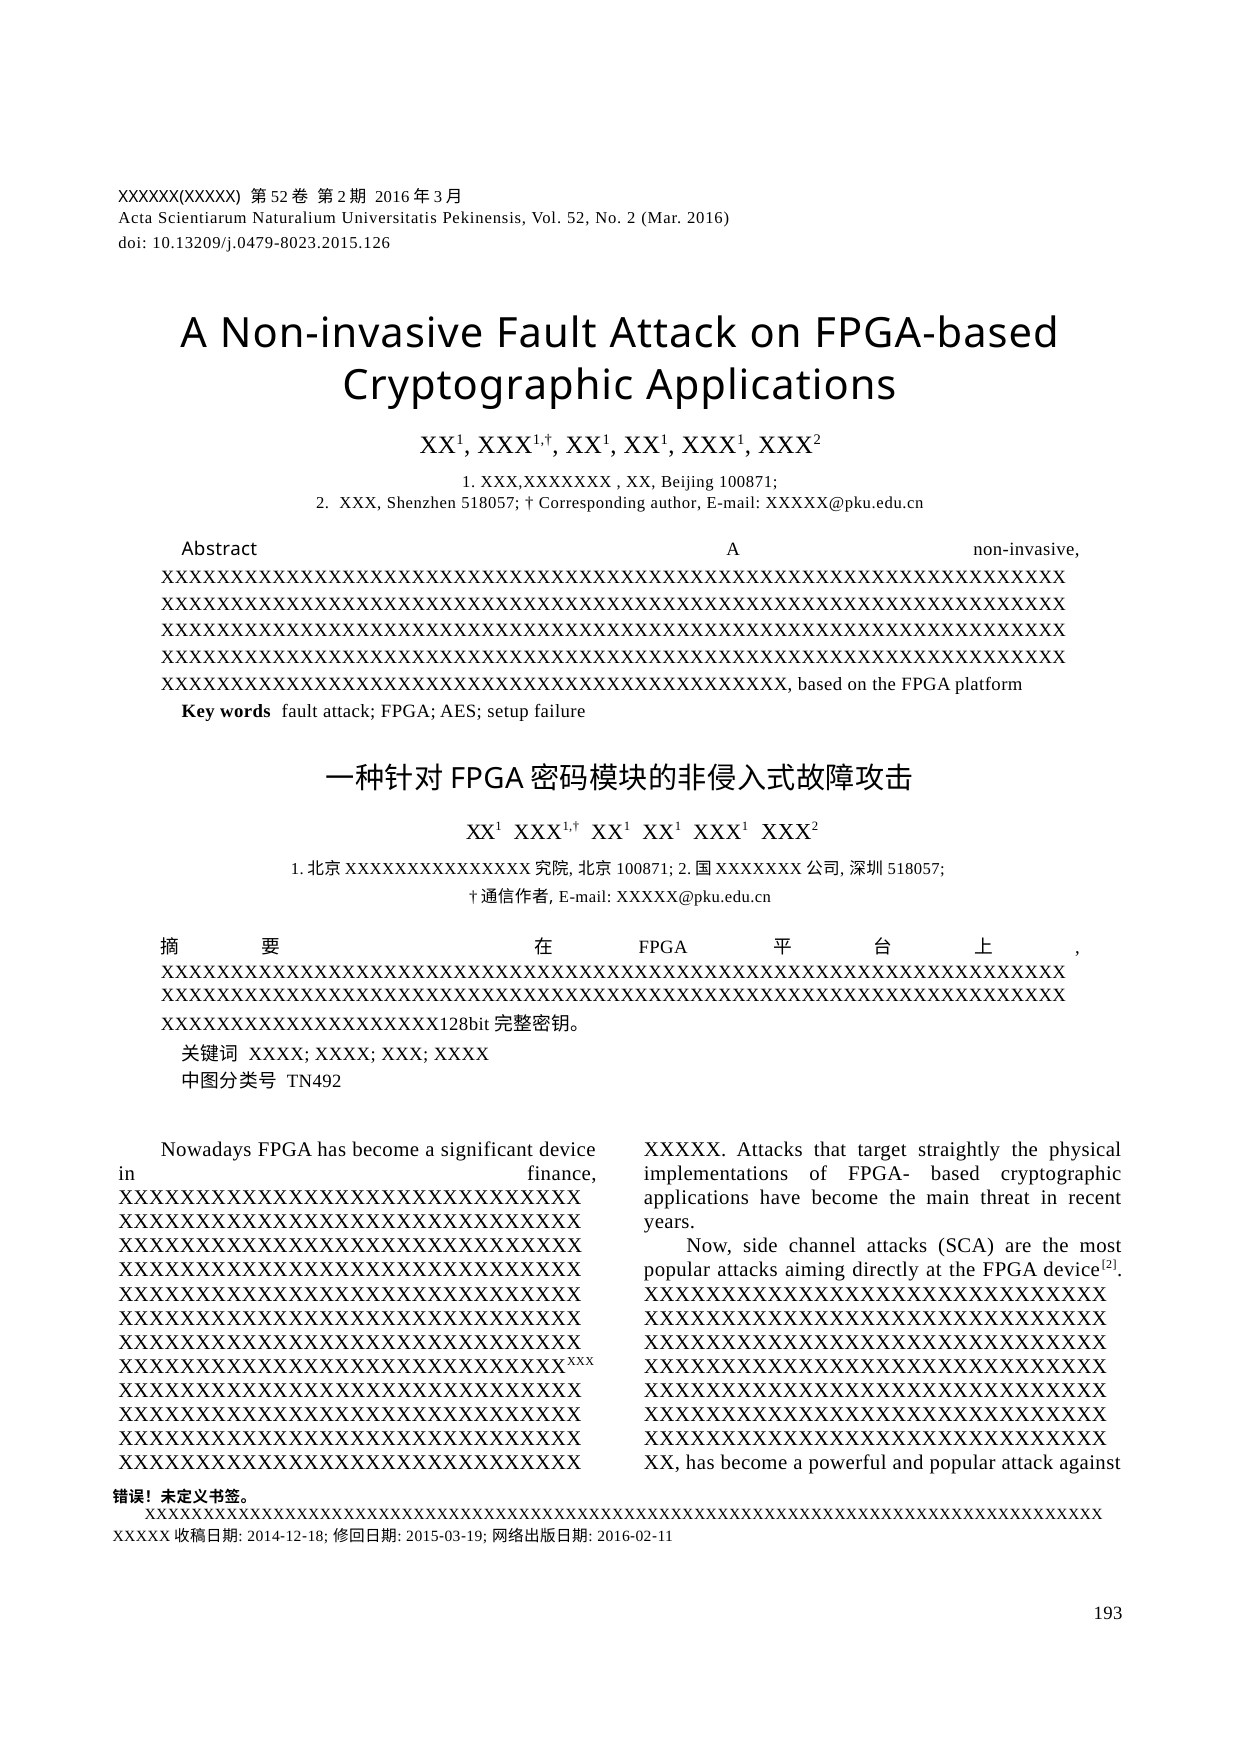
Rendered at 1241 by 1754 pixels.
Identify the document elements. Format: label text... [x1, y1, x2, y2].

text XX1, XXX1,†, XX1, XX1, XXX1, XXX2 [118, 431, 1122, 459]
text Nowadays FPGA has become a significant device in finance, XXXXXXXXXXXXXXXXXXXXXXXXXXXXXXXXXXXXXXXXXXXXXXXXXXXXXXXXXXXXXXXXXXXXXXXXXXXXXXXXXXXXXXXXXXXXXXXXXXXXXXXXXXXXXXXXXXXXXXXXXXXXXXXXXXXXXXXXXXXXXXXXXXXXXXXXXXXXXXXXXXXXXXXXXXXXXXXXXXXXXXXXXXXXXXXXXXXXXXXXXXXXXXXXXXXXXXXXXXXXXXXXXXXXXXXXXXXXXXXXXXXXXXXXXXXXXXXXXXXXXXXXXXXXXXXXXXXXXXXXXXXXXXXXXXXXXXXXXXXXXXXXXXXXXXXXXXXXXXXXXXXXXXXXXXXXXXXXXXXXXXXXXXXXXXXXXXXXXXXXXXXXXXX. Attacks that target straightly the physical implementations of FPGA- based cryptographic applications have become the main threat in recent years. [644, 1137, 1122, 1233]
text 摘要 在FPGA平台上, XXXXXXXXXXXXXXXXXXXXXXXXXXXXXXXXXXXXXXXXXXXXXXXXXXXXXXXXXXXXXXXXXXXXXXXXXXXXXXXXXXXXXXXXXXXXXXXXXXXXXXXXXXXXXXXXXXXXXXXXXXXXXXXXXXXXXXXXXXXXXXXXXXXXXX128bit完整密钥。 [161, 931, 1079, 1036]
text 中图分类号 TN492 [161, 1066, 1079, 1093]
text XXXXXX(XXXXX) 第52卷 第2期 2016年3月 [118, 183, 1122, 207]
text A Non-invasive Fault Attack on FPGA-based Cryptographic Applications [118, 306, 1122, 410]
text 关键词 XXXX; XXXX; XXX; XXXX [161, 1038, 1079, 1066]
text Nowadays FPGA has become a significant device in finance, XXXXXXXXXXXXXXXXXXXXXXXXXXXXXXXXXXXXXXXXXXXXXXXXXXXXXXXXXXXXXXXXXXXXXXXXXXXXXXXXXXXXXXXXXXXXXXXXXXXXXXXXXXXXXXXXXXXXXXXXXXXXXXXXXXXXXXXXXXXXXXXXXXXXXXXXXXXXXXXXXXXXXXXXXXXXXXXXXXXXXXXXXXXXXXXXXXXXXXXXXXXXXXXXXXXXXXXXXXXXXXXXXXXXXXXXXXXXXXXXXXXXXXXXXXXXXXXXXXXXXXXXXXXXXXXXXXXXXXXXXXXXXXXXXXXXXXXXXXXXXXXXXXXXXXXXXXXXXXXXXXXXXXXXXXXXXXXXXXXXXXXXXXXXXXXXXXXXXXXXXXXXXXX. Attacks that target straightly the physical implementations of FPGA- based cryptographic applications have become the main threat in recent years. [118, 1137, 596, 1474]
text 1. 北京XXXXXXXXXXXXXXX究院, 北京 100871; 2. 国XXXXXXX公司, 深圳 518057; † 通信作者, E-mail: XXXXX@pku.edu.cn [118, 855, 1122, 907]
text Key words fault attack; FPGA; AES; setup failure [161, 700, 1079, 722]
text doi: 10.13209/j.0479-8023.2015.126 [118, 233, 1122, 252]
text 一种针对FPGA密码模块的非侵入式故障攻击 [118, 755, 1122, 797]
text Acta Scientiarum Naturalium Universitatis Pekinensis, Vol. 52, No. 2 (Mar. 2016) [118, 207, 1122, 227]
text XX1 XXX1,† XX1 XX1 XXX1 XXX2 [118, 818, 1122, 844]
text Abstract A non-invasive, XXXXXXXXXXXXXXXXXXXXXXXXXXXXXXXXXXXXXXXXXXXXXXXXXXXXXXXXXXXXXXXXXXXXXXXXXXXXXXXXXXXXXXXXXXXXXXXXXXXXXXXXXXXXXXXXXXXXXXXXXXXXXXXXXXXXXXXXXXXXXXXXXXXXXXXXXXXXXXXXXXXXXXXXXXXXXXXXXXXXXXXXXXXXXXXXXXXXXXXXXXXXXXXXXXXXXXXXXXXXXXXXXXXXXXXXXXXXXXXXXXXXXXXXXXXXXXXXXXXXXXXXXXXXXXXXXXXXXXXXXXXXXXXXXXXXXXXXXXXXXXXXX, based on the FPGA platform [161, 535, 1079, 695]
text 1. XXX,XXXXXXX , XX, Beijing 100871; 2. XXX, Shenzhen 518057; † Corresponding author, E-mail: XXXXX@pku.edu.cn [118, 472, 1122, 512]
